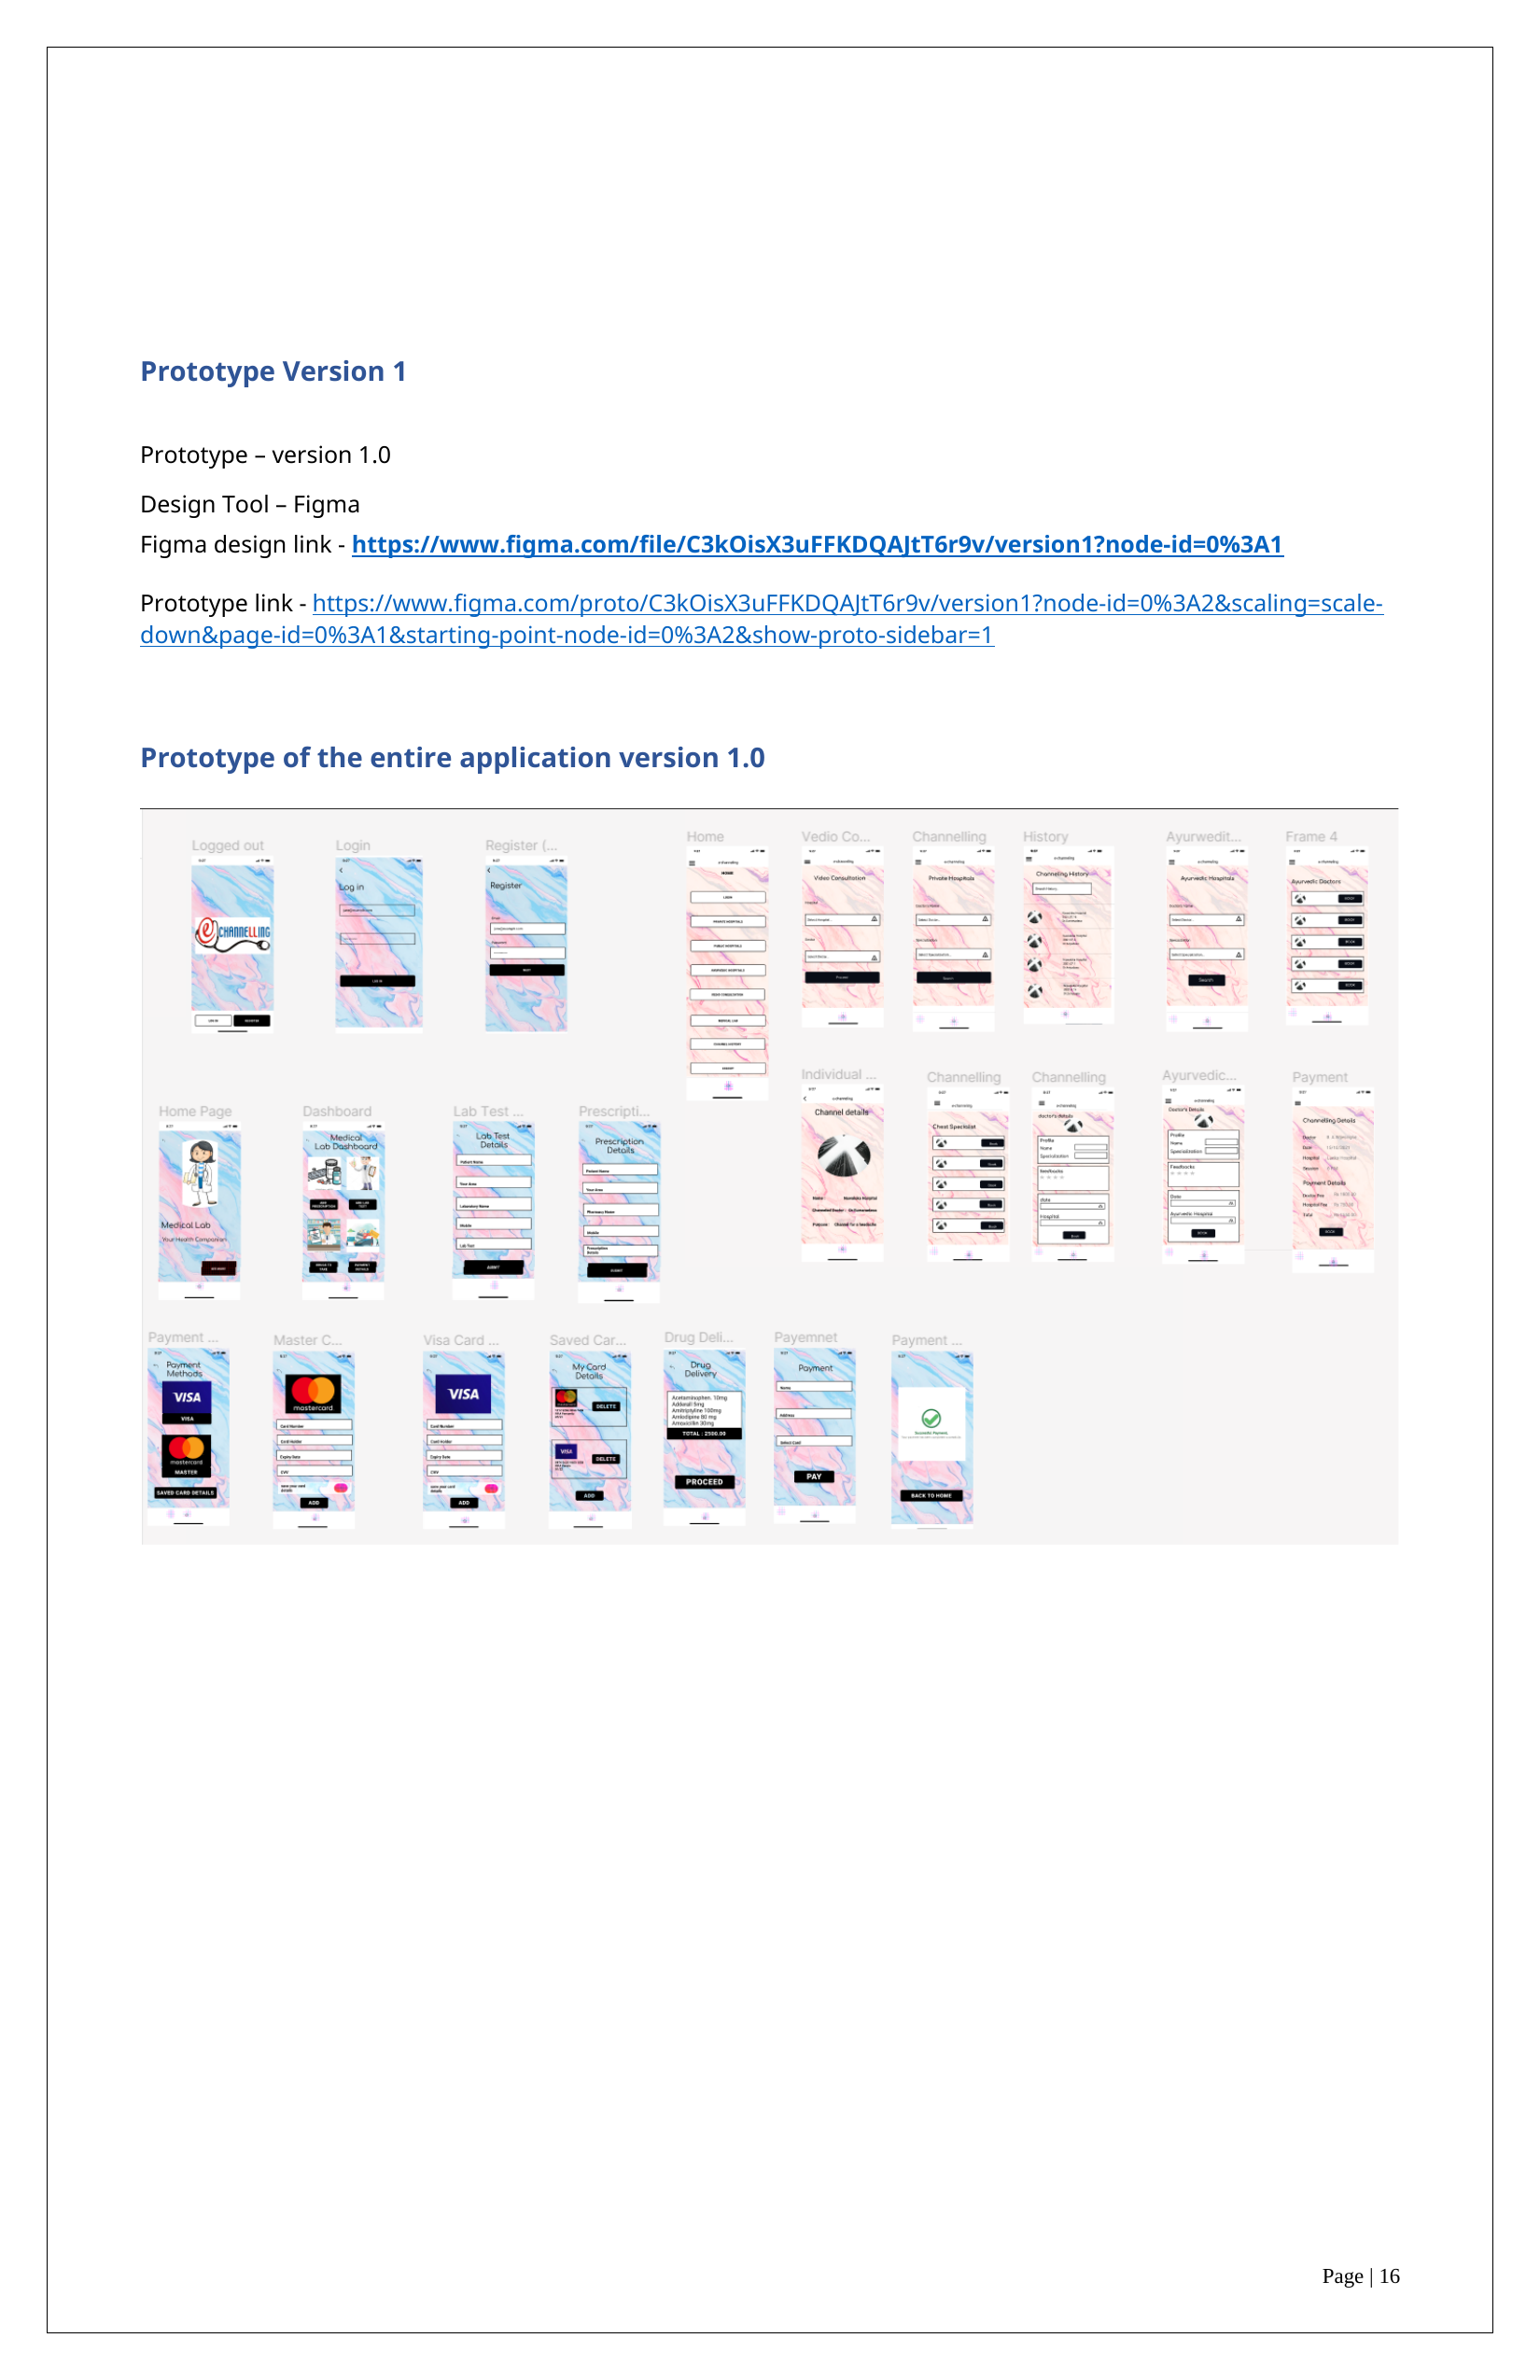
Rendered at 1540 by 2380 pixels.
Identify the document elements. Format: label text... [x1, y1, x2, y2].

subtitle Prototype Version 1 [140, 352, 1400, 389]
subtitle Prototype of the entire application version 1.0 [140, 738, 1400, 776]
text Prototype link - https://www.figma.com/proto/C3kOisX3uFFKDQAJtT6r9v/version1?node-id=0%3A2&scaling=scale-down&page-id=0%3A1&starting-point-node-id=0%3A2&show-proto-sidebar=1 [140, 587, 1400, 651]
picture [140, 808, 1399, 1545]
text Design Tool – Figma [140, 487, 1400, 520]
subtitle Prototype – version 1.0 [140, 438, 1400, 469]
subtitle Figma design link - https://www.figma.com/file/C3kOisX3uFFKDQAJtT6r9v/version1?node-id=0%3A1 [140, 528, 1400, 560]
